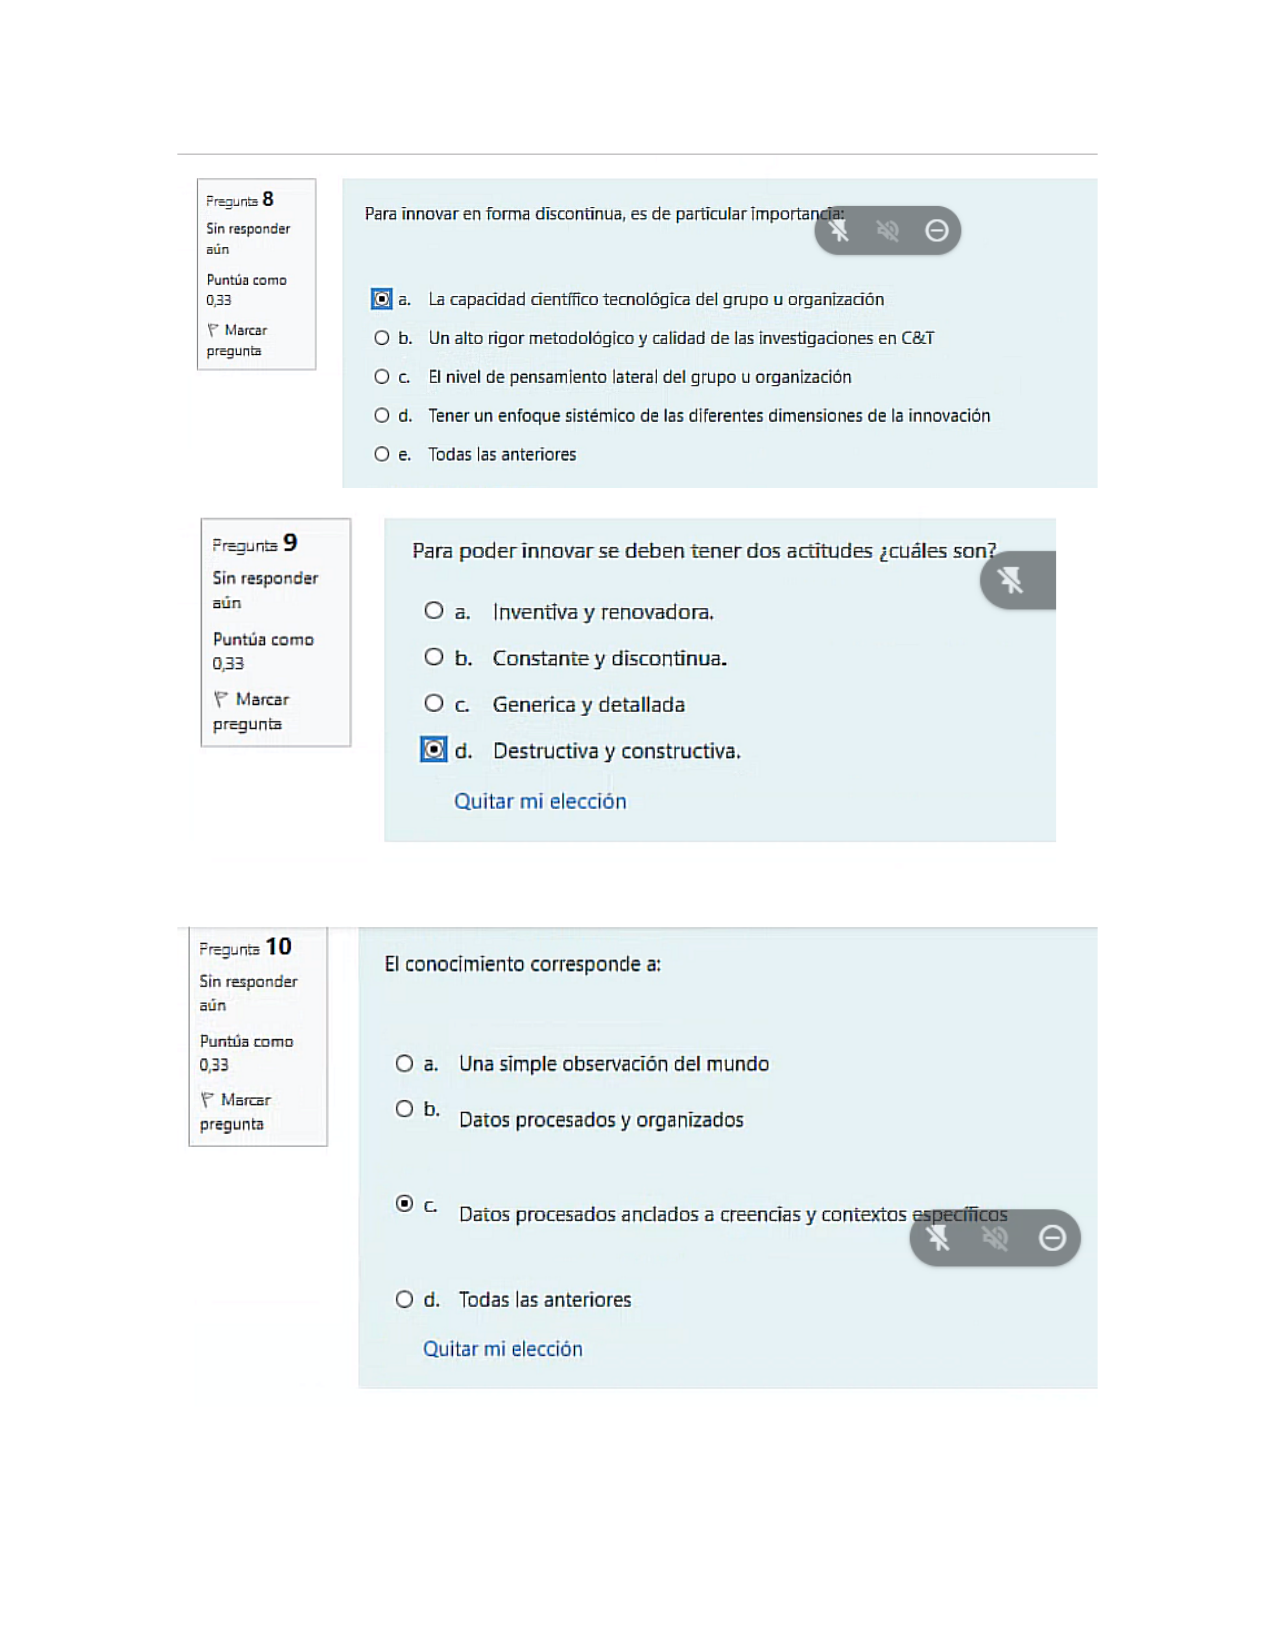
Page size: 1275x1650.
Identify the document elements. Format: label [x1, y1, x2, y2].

picture [177, 506, 1057, 886]
picture [177, 147, 1098, 488]
picture [177, 926, 1098, 1407]
